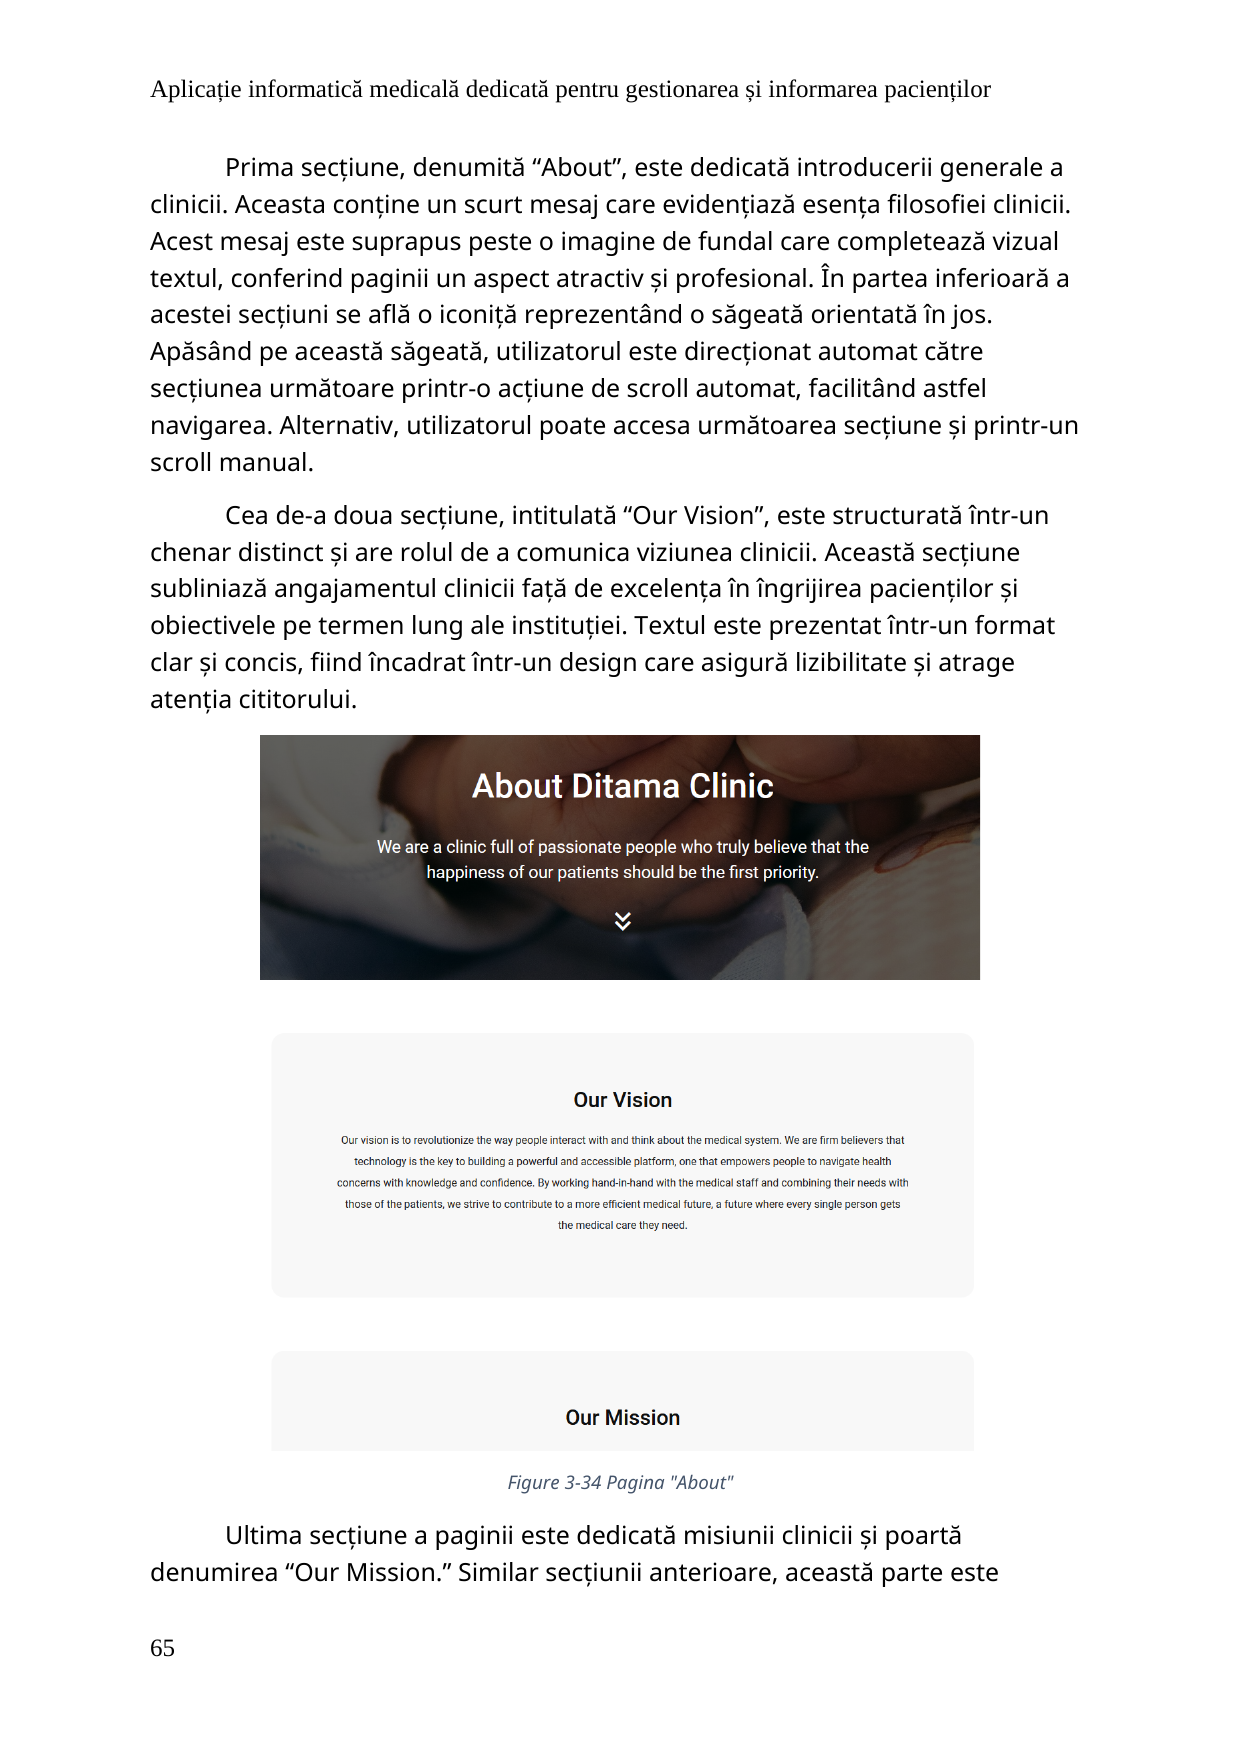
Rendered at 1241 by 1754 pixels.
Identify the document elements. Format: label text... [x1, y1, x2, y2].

text Cea de-a doua secțiune, intitulată “Our Vision”, este structurată într-un chenar distinct și are rolul de a comunica viziunea clinicii. Această secțiune subliniază angajamentul clinicii față de excelența în îngrijirea pacienților și obiectivele pe termen lung ale instituției. Textul este prezentat într-un format clar și concis, fiind încadrat într-un design care asigură lizibilitate și atrage atenția cititorului. [150, 498, 1090, 716]
text Prima secțiune, denumită “About”, este dedicată introducerii generale a clinicii. Aceasta conține un scurt mesaj care evidențiază esența filosofiei clinicii. Acest mesaj este suprapus peste o imagine de fundal care completează vizual textul, conferind paginii un aspect atractiv și profesional. În partea inferioară a acestei secțiuni se află o iconiță reprezentând o săgeată orientată în jos. Apăsând pe această săgeată, utilizatorul este direcționat automat către secțiunea următoare printr-o acțiune de scroll automat, facilitând astfel navigarea. Alternativ, utilizatorul poate accesa următoarea secțiune și printr-un scroll manual. [150, 150, 1090, 478]
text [150, 1518, 1090, 1589]
picture [260, 735, 981, 1451]
